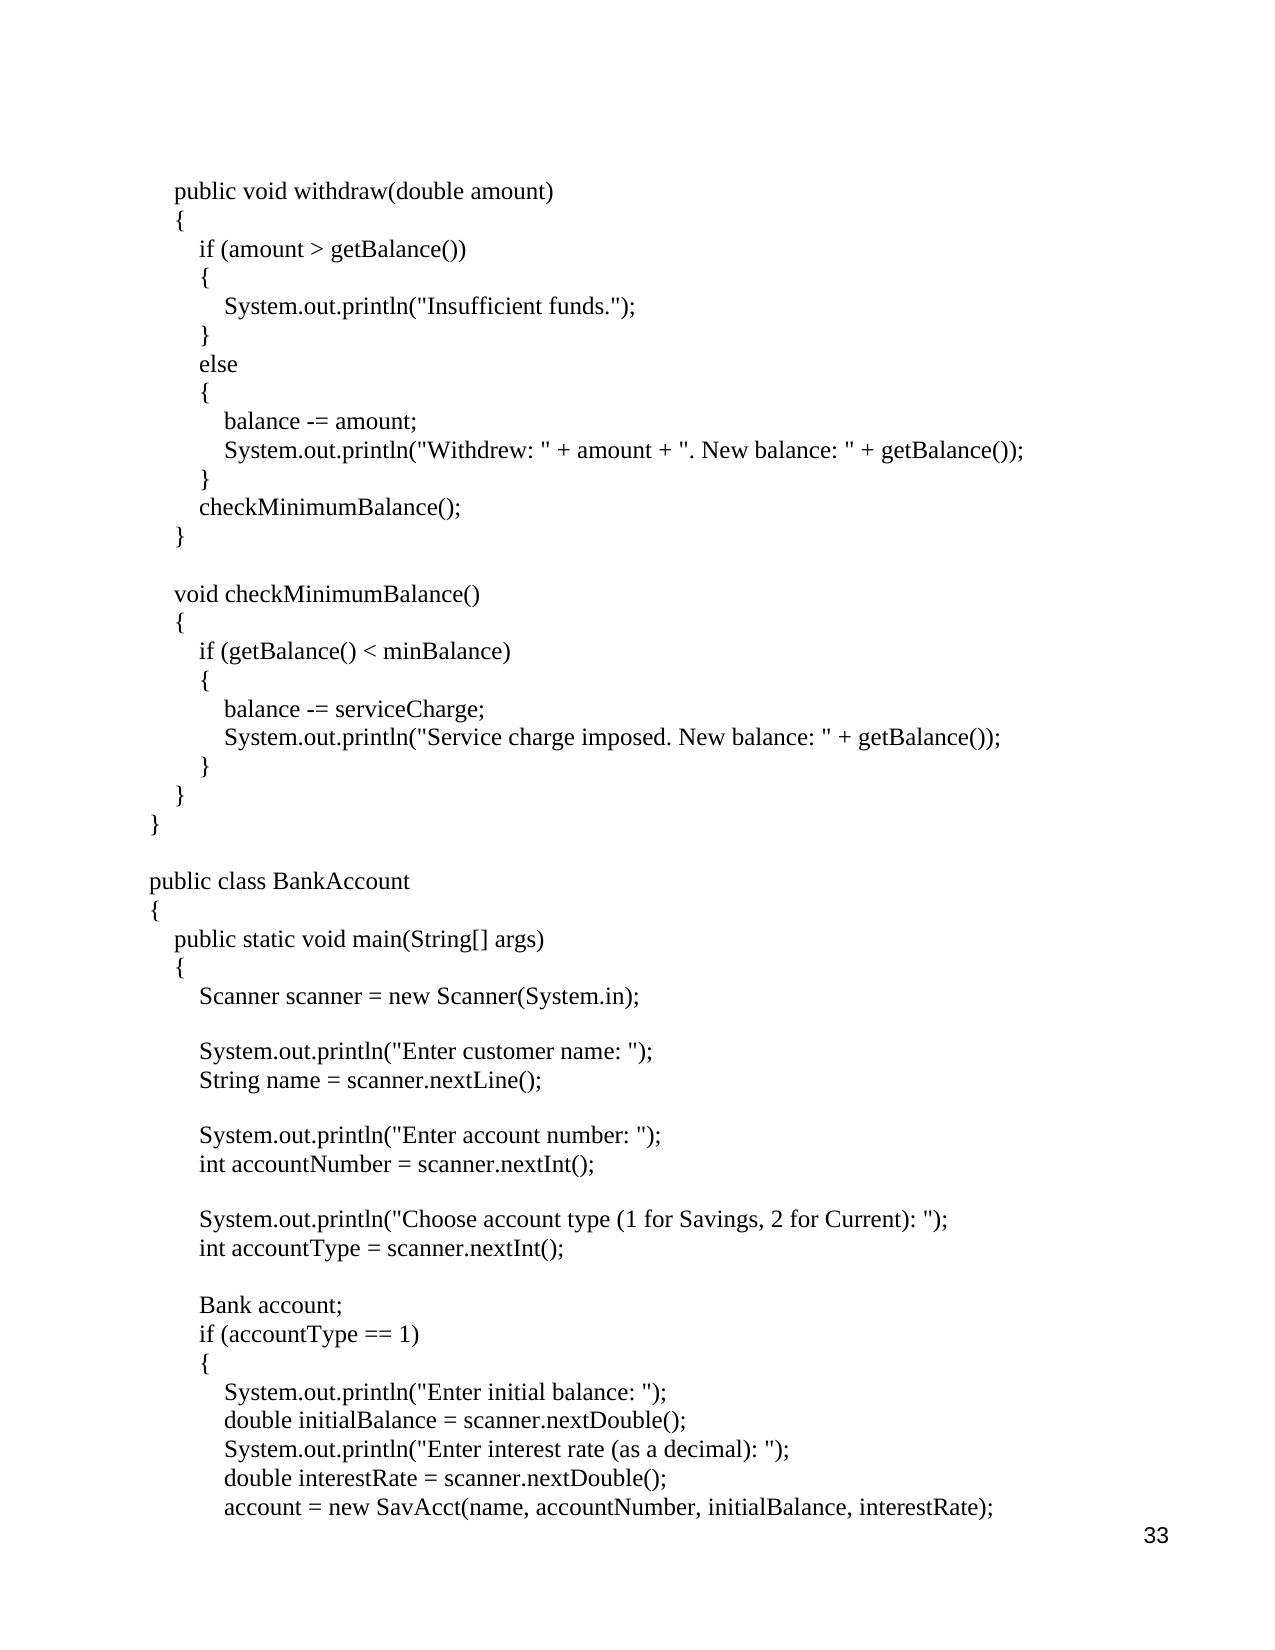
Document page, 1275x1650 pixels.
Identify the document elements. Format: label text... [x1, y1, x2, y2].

text balance -= amount; [149, 406, 1169, 435]
text System.out.println("Withdrew: " + amount + ". New balance: " + getBalance()); [149, 435, 1169, 464]
text } [149, 780, 1169, 809]
text { [149, 952, 1169, 981]
text if (accountType == 1) [149, 1319, 1169, 1348]
text { [149, 665, 1169, 694]
text checkMinimumBalance(); [149, 492, 1169, 521]
text System.out.println("Enter customer name: "); [149, 1036, 1169, 1065]
text if (amount > getBalance()) [149, 234, 1169, 262]
text Bank account; [149, 1290, 1169, 1319]
text double initialBalance = scanner.nextDouble(); [149, 1405, 1169, 1434]
text { [149, 607, 1169, 636]
text System.out.println("Enter interest rate (as a decimal): "); [149, 1434, 1169, 1463]
text if (getBalance() < minBalance) [149, 636, 1169, 665]
text account = new SavAcct(name, accountNumber, initialBalance, interestRate); [149, 1492, 1169, 1520]
text } [149, 521, 1169, 550]
text System.out.println("Service charge imposed. New balance: " + getBalance()); [149, 722, 1169, 751]
text { [149, 205, 1169, 234]
text { [149, 377, 1169, 406]
text { [149, 262, 1169, 291]
text int accountType = scanner.nextInt(); [149, 1233, 1169, 1262]
text String name = scanner.nextLine(); [149, 1065, 1169, 1094]
text } [149, 464, 1169, 492]
text { [149, 1348, 1169, 1377]
text System.out.println("Enter account number: "); [149, 1120, 1169, 1149]
text balance -= serviceCharge; [149, 694, 1169, 722]
text public static void main(String[] args) [149, 924, 1169, 952]
text System.out.println("Enter initial balance: "); [149, 1377, 1169, 1405]
text } [149, 809, 1169, 837]
text } [149, 320, 1169, 349]
text { [149, 895, 1169, 924]
text public class BankAccount [149, 866, 1169, 895]
text double interestRate = scanner.nextDouble(); [149, 1463, 1169, 1492]
text System.out.println("Choose account type (1 for Savings, 2 for Current): "); [149, 1204, 1169, 1233]
text System.out.println("Insufficient funds."); [149, 291, 1169, 320]
text public void withdraw(double amount) [149, 176, 1169, 205]
text } [149, 751, 1169, 780]
text int accountNumber = scanner.nextInt(); [149, 1149, 1169, 1178]
text Scanner scanner = new Scanner(System.in); [149, 981, 1169, 1010]
text void checkMinimumBalance() [149, 579, 1169, 607]
text else [149, 349, 1169, 377]
